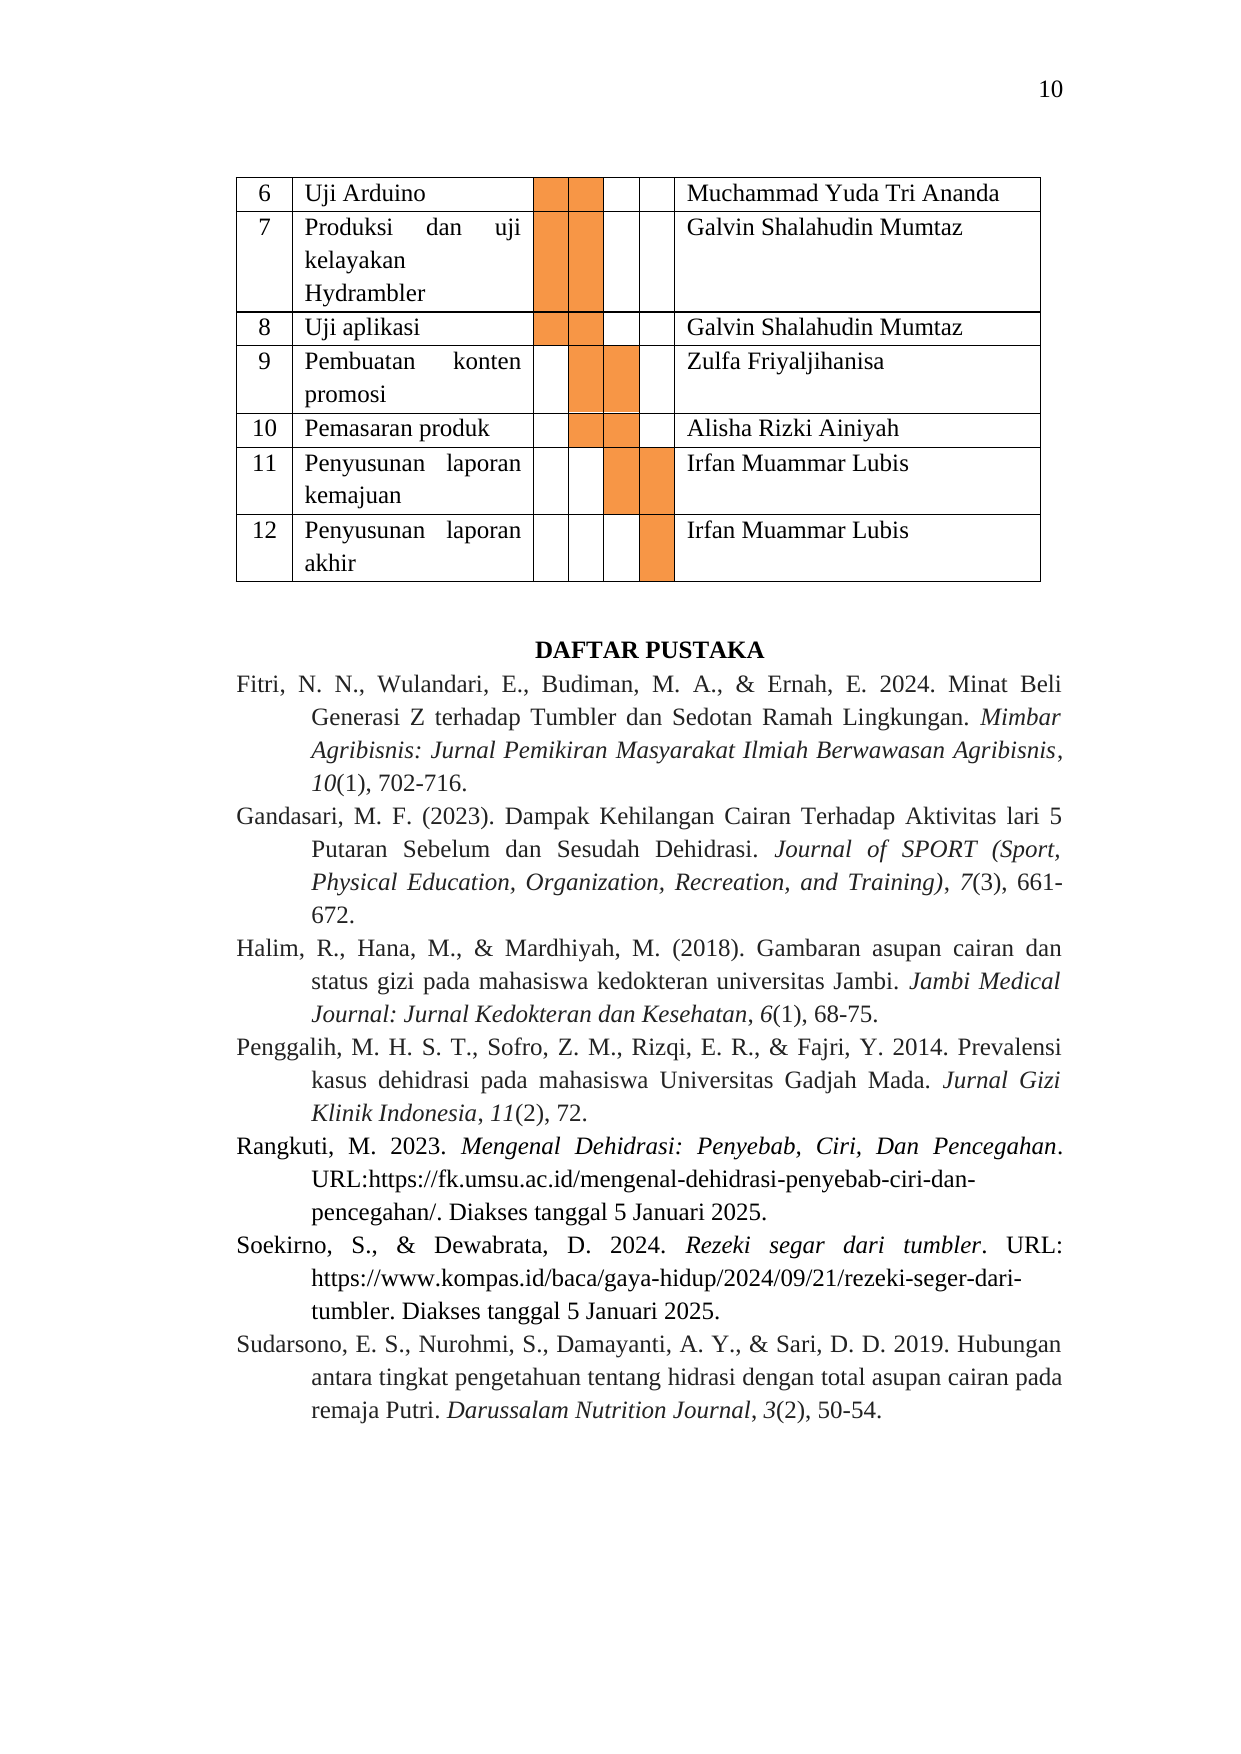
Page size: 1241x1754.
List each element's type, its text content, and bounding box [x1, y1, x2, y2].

table_cell 9 [237, 346, 292, 412]
table_cell Galvin Shalahudin Mumtaz [675, 313, 1040, 345]
table_cell [534, 346, 568, 412]
table_cell [604, 515, 639, 581]
table_cell [569, 212, 603, 311]
table_cell Uji aplikasi [293, 313, 533, 345]
table_cell Penyusunan laporan akhir [293, 515, 533, 581]
table_cell [640, 448, 674, 514]
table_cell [675, 178, 1040, 211]
table_cell [604, 414, 639, 447]
table_cell Penyusunan laporan kemajuan [293, 448, 533, 514]
text Gandasari, M. F. (2023). Dampak Kehilangan Cairan Terhadap Aktivitas lari 5 Putaran Sebelum dan Sesudah Dehidrasi. Journal of SPORT (Sport, Physical Education, Organization, Recreation, and Training), 7(3), 661-672. [236, 801, 1063, 928]
table_cell [534, 212, 568, 311]
table_cell Zulfa Friyaljihanisa [675, 346, 1040, 412]
table_cell Irfan Muammar Lubis [675, 515, 1040, 581]
table_cell [534, 178, 568, 211]
table_cell Irfan Muammar Lubis [675, 448, 1040, 514]
table_cell Galvin Shalahudin Mumtaz [675, 212, 1040, 311]
table_cell [569, 515, 603, 581]
table_cell Pembuatan konten promosi [293, 346, 533, 412]
table_cell 6 [237, 178, 292, 211]
table_cell [534, 448, 568, 514]
table_cell [604, 313, 639, 345]
table_cell 12 [237, 515, 292, 581]
table_cell [604, 448, 639, 514]
text Halim, R., Hana, M., & Mardhiyah, M. (2018). Gambaran asupan cairan dan status gizi pada mahasiswa kedokteran universitas Jambi. Jambi Medical Journal: Jurnal Kedokteran dan Kesehatan, 6(1), 68-75. [236, 933, 1063, 1028]
text Sudarsono, E. S., Nurohmi, S., Damayanti, A. Y., & Sari, D. D. 2019. Hubungan antara tingkat pengetahuan tentang hidrasi dengan total asupan cairan pada remaja Putri. Darussalam Nutrition Journal, 3(2), 50-54. [236, 1358, 1063, 1424]
table_cell [569, 178, 603, 211]
text Fitri, N. N., Wulandari, E., Budiman, M. A., & Ernah, E. 2024. Minat Beli Generasi Z terhadap Tumbler dan Sedotan Ramah Lingkungan. Mimbar Agribisnis: Jurnal Pemikiran Masyarakat Ilmiah Berwawasan Agribisnis, 10(1), 702-716. [236, 669, 1063, 796]
table_cell [640, 414, 674, 447]
table_cell 7 [237, 212, 292, 311]
table_cell [534, 414, 568, 447]
table_cell [604, 346, 639, 412]
table_cell [640, 212, 674, 311]
table_cell Uji Arduino [293, 178, 533, 211]
table_cell [569, 448, 603, 514]
table_cell [640, 515, 674, 581]
table_cell [534, 313, 568, 345]
table_cell [640, 346, 674, 412]
table_cell Alisha Rizki Ainiyah [675, 414, 1040, 447]
table_cell 11 [237, 448, 292, 514]
text Soekirno, S., & Dewabrata, D. 2024. Rezeki segar dari tumbler. URL: https://www.kompas.id/baca/gaya-hidup/2024/09/21/rezeki-seger-dari-tumbler. Diakses tanggal 5 Januari 2025. [236, 1230, 1063, 1325]
table_cell Pemasaran produk [293, 414, 533, 447]
text Penggalih, M. H. S. T., Sofro, Z. M., Rizqi, E. R., & Fajri, Y. 2014. Prevalensi kasus dehidrasi pada mahasiswa Universitas Gadjah Mada. Jurnal Gizi Klinik Indonesia, 11(2), 72. [236, 1032, 1063, 1127]
text Rangkuti, M. 2023. Mengenal Dehidrasi: Penyebab, Ciri, Dan Pencegahan. URL:https://fk.umsu.ac.id/mengenal-dehidrasi-penyebab-ciri-dan-pencegahan/. Diakses tanggal 5 Januari 2025. [236, 1131, 1063, 1226]
table_cell 10 [237, 414, 292, 447]
table_cell [569, 414, 603, 447]
table_cell [604, 212, 639, 311]
table_cell [569, 313, 603, 345]
table_cell [534, 515, 568, 581]
table_cell [604, 178, 639, 211]
table_cell [640, 178, 674, 211]
table_cell Produksi dan uji kelayakan Hydrambler [293, 212, 533, 311]
table_cell [569, 346, 603, 412]
subtitle DAFTAR PUSTAKA [236, 636, 1063, 664]
table_cell 8 [237, 313, 292, 345]
table_cell [640, 313, 674, 345]
